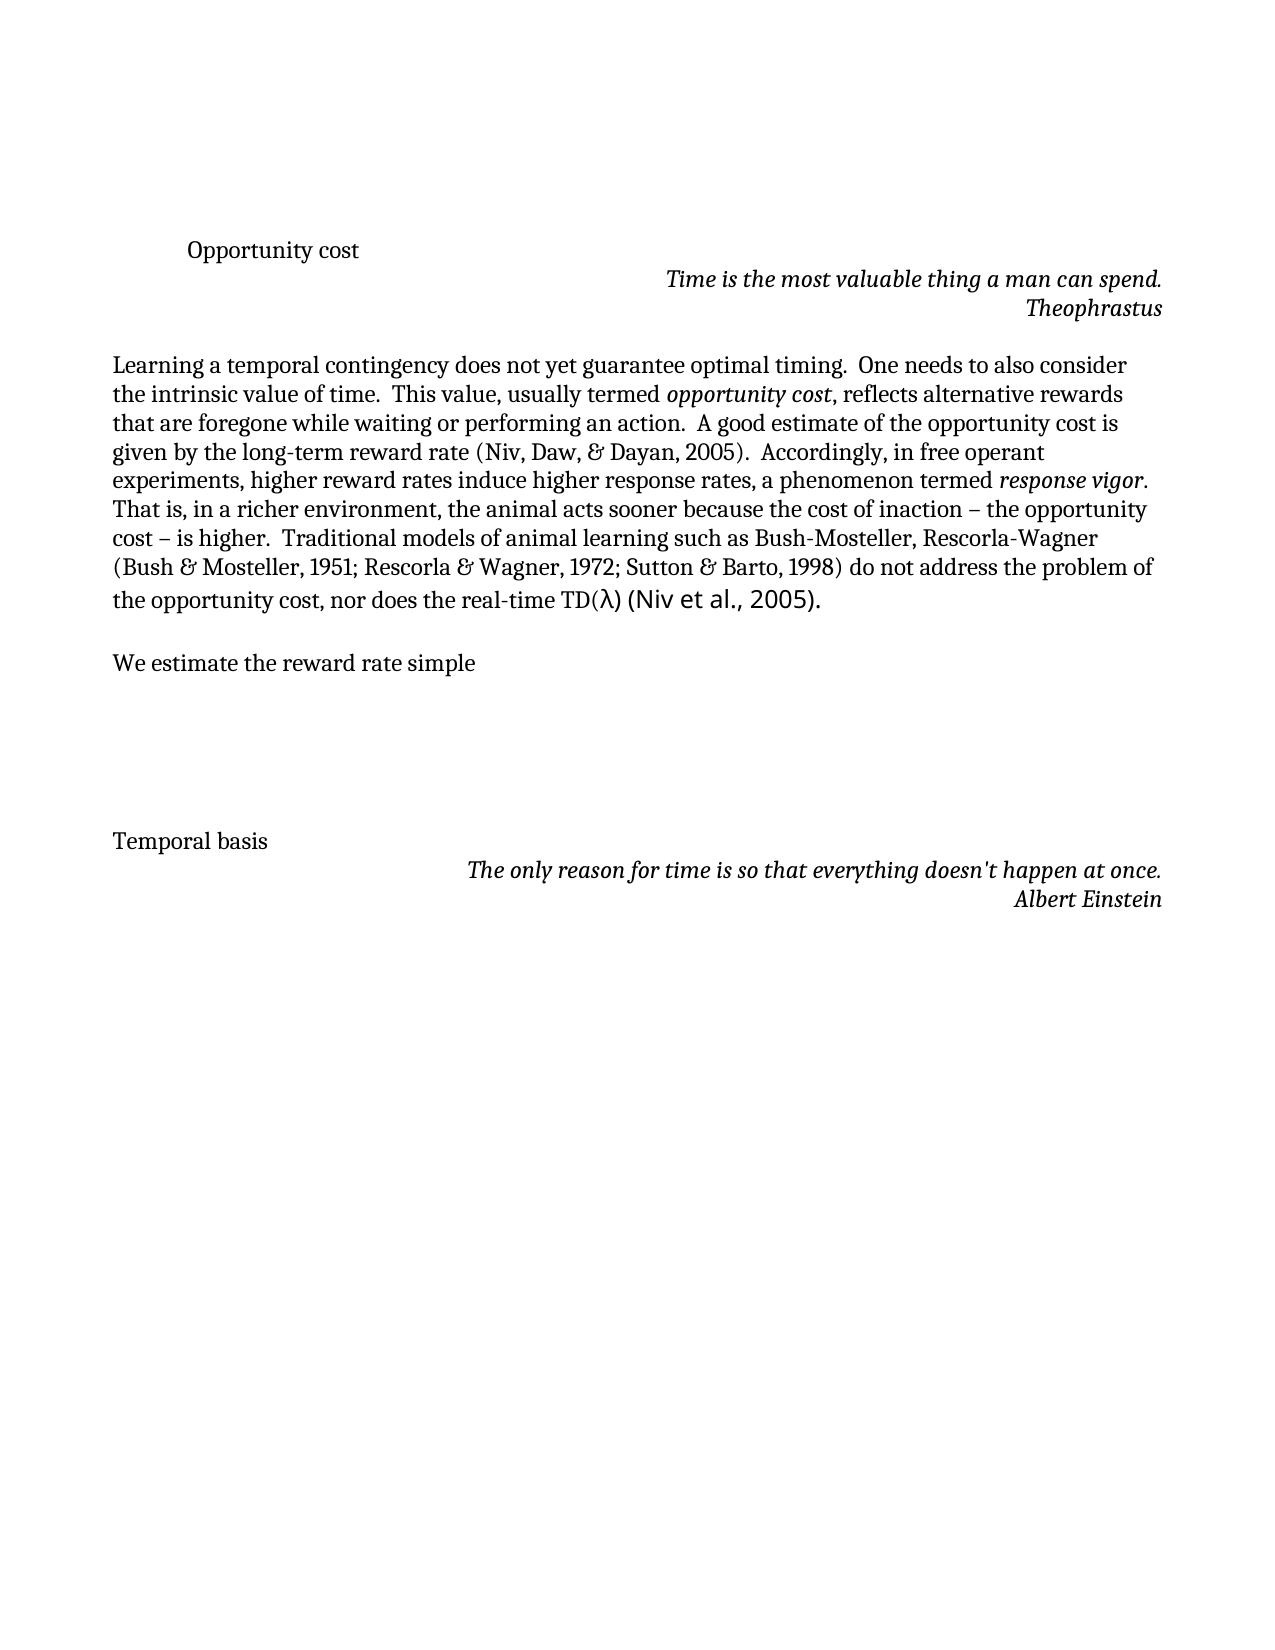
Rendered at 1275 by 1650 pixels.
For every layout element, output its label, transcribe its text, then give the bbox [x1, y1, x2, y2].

list The only reason for time is so that everything doesn't happen at once. [187, 856, 1162, 885]
text Learning a temporal contingency does not yet guarantee optimal timing. One needs to also consider the intrinsic value of time. This value, usually termed opportunity cost, reflects alternative rewards that are foregone while waiting or performing an action. A good estimate of the opportunity cost is given by the long-term reward rate (Niv, Daw, & Dayan, 2005). Accordingly, in free operant experiments, higher reward rates induce higher response rates, a phenomenon termed response vigor. That is, in a richer environment, the animal acts sooner because the cost of inaction – the opportunity cost – is higher. Traditional models of animal learning such as Bush-Mosteller, Rescorla-Wagner (Bush & Mosteller, 1951; Rescorla & Wagner, 1972; Sutton & Barto, 1998) do not address the problem of the opportunity cost, nor does the real-time TD(λ) (Niv et al., 2005). [112, 351, 1162, 615]
text We estimate the reward rate simple [112, 649, 1162, 678]
list Time is the most valuable thing a man can spend. [187, 265, 1162, 294]
list Theophrastus [187, 294, 1162, 322]
list Albert Einstein [187, 885, 1162, 913]
list Opportunity cost [187, 236, 1162, 265]
list Temporal basis [112, 827, 1162, 856]
